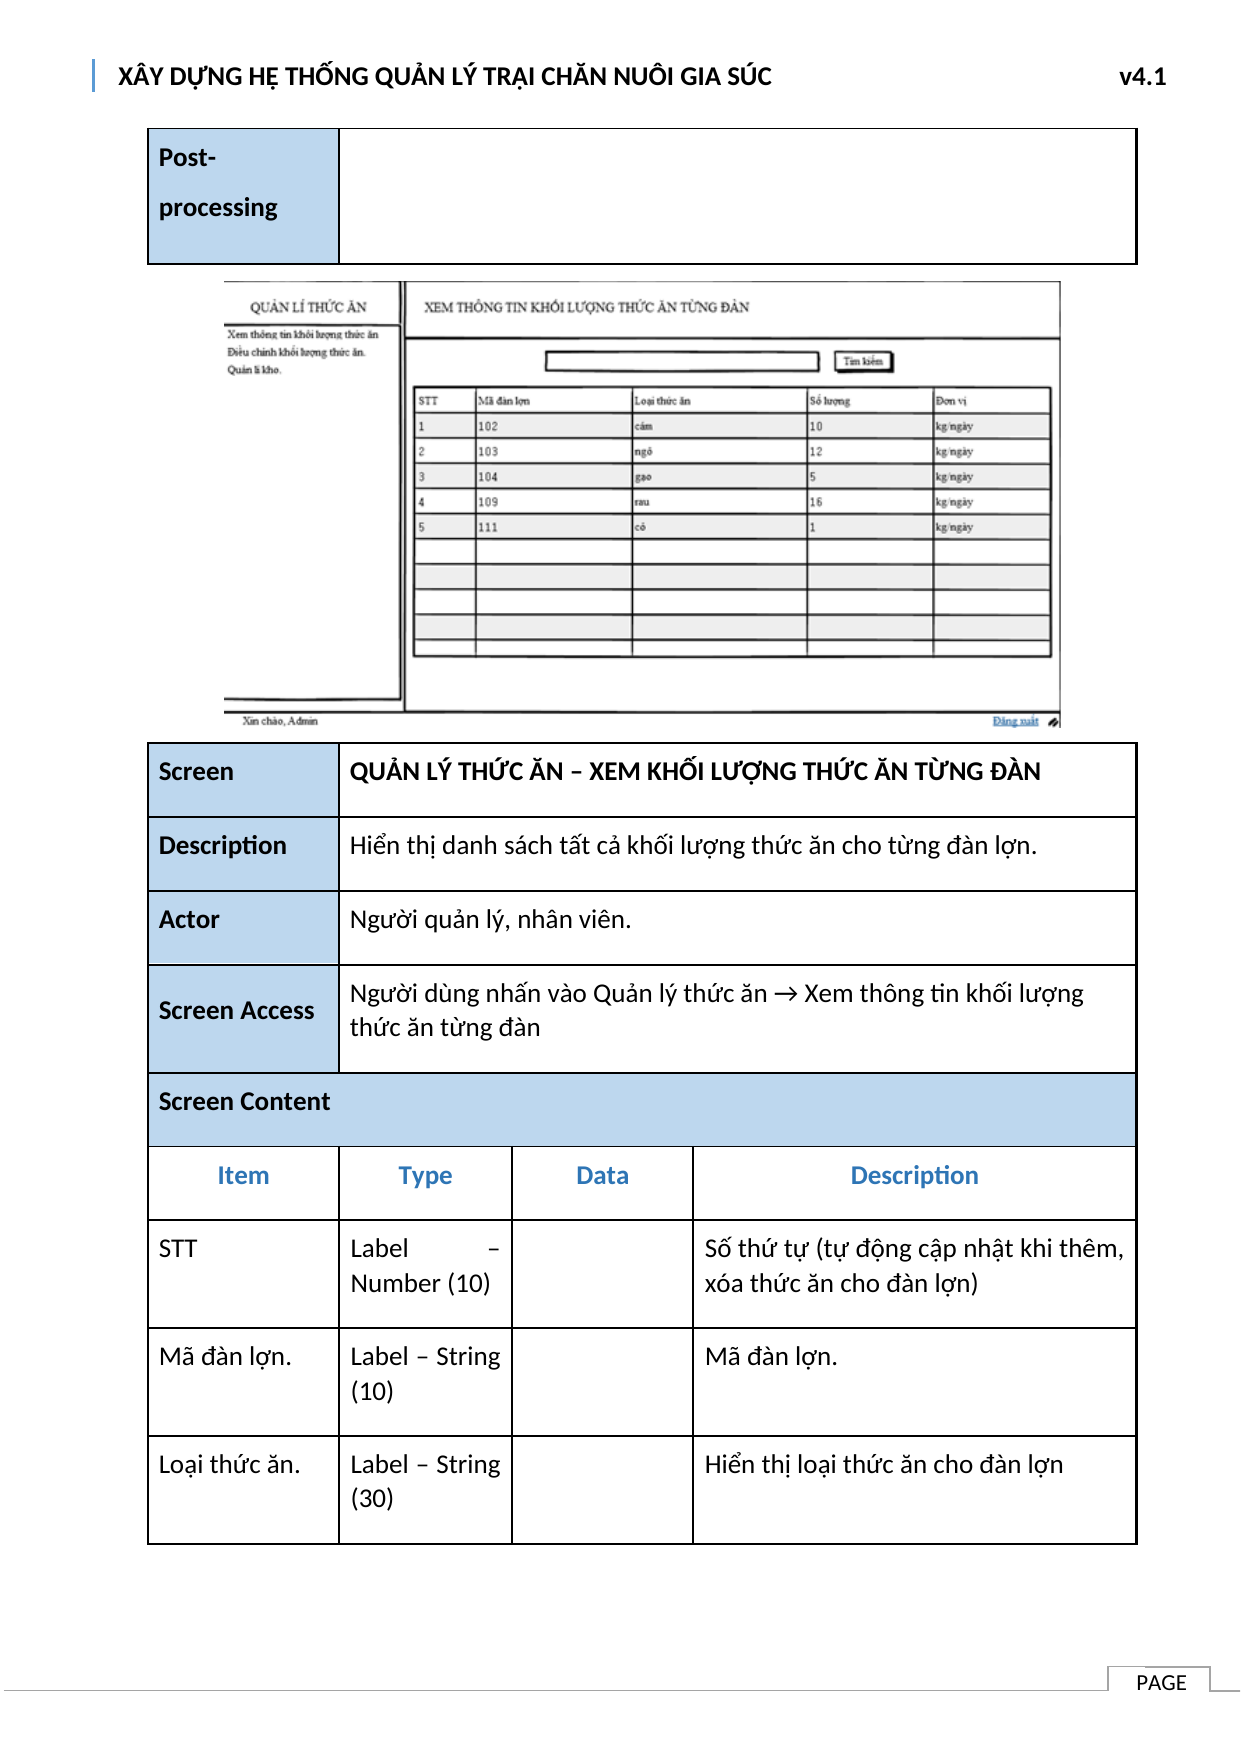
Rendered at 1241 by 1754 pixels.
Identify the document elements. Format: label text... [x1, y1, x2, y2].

table_cell Label – Number (10) [340, 1221, 511, 1327]
table_cell Screen Content [149, 1074, 1135, 1146]
table_cell Mã đàn lợn. [694, 1329, 1135, 1435]
table_cell STT [149, 1221, 338, 1327]
picture [224, 281, 1061, 728]
table_cell Mã đàn lợn. [149, 1329, 338, 1435]
table_cell Data [513, 1147, 692, 1219]
table_cell Post-processing [149, 129, 338, 263]
table_header QUẢN LÝ THỨC ĂN – XEM KHỐI LƯỢNG THỨC ĂN TỪNG ĐÀN [340, 744, 1135, 816]
table_cell [513, 1437, 692, 1543]
table_cell Người quản lý, nhân viên. [340, 892, 1135, 963]
table_cell Actor [149, 892, 338, 963]
table_cell Người dùng nhấn vào Quản lý thức ăn → Xem thông tin khối lượng thức ăn từng đàn [340, 966, 1135, 1072]
table_cell Screen Access [149, 966, 338, 1072]
table_cell Loại thức ăn. [149, 1437, 338, 1543]
table_cell Item [149, 1147, 338, 1219]
table_cell [513, 1329, 692, 1435]
table_cell [340, 129, 1135, 263]
table_header Screen [149, 744, 338, 816]
table_cell Description [149, 818, 338, 890]
table_cell Số thứ tự (tự động cập nhật khi thêm, xóa thức ăn cho đàn lợn) [694, 1221, 1135, 1327]
table_cell Label – String (30) [340, 1437, 511, 1543]
table_cell Description [694, 1147, 1135, 1219]
table_cell Hiển thị danh sách tất cả khối lượng thức ăn cho từng đàn lợn. [340, 818, 1135, 890]
table_cell Type [340, 1147, 511, 1219]
table_cell [513, 1221, 692, 1327]
table_cell Hiển thị loại thức ăn cho đàn lợn [694, 1437, 1135, 1543]
table_cell Label – String (10) [340, 1329, 511, 1435]
